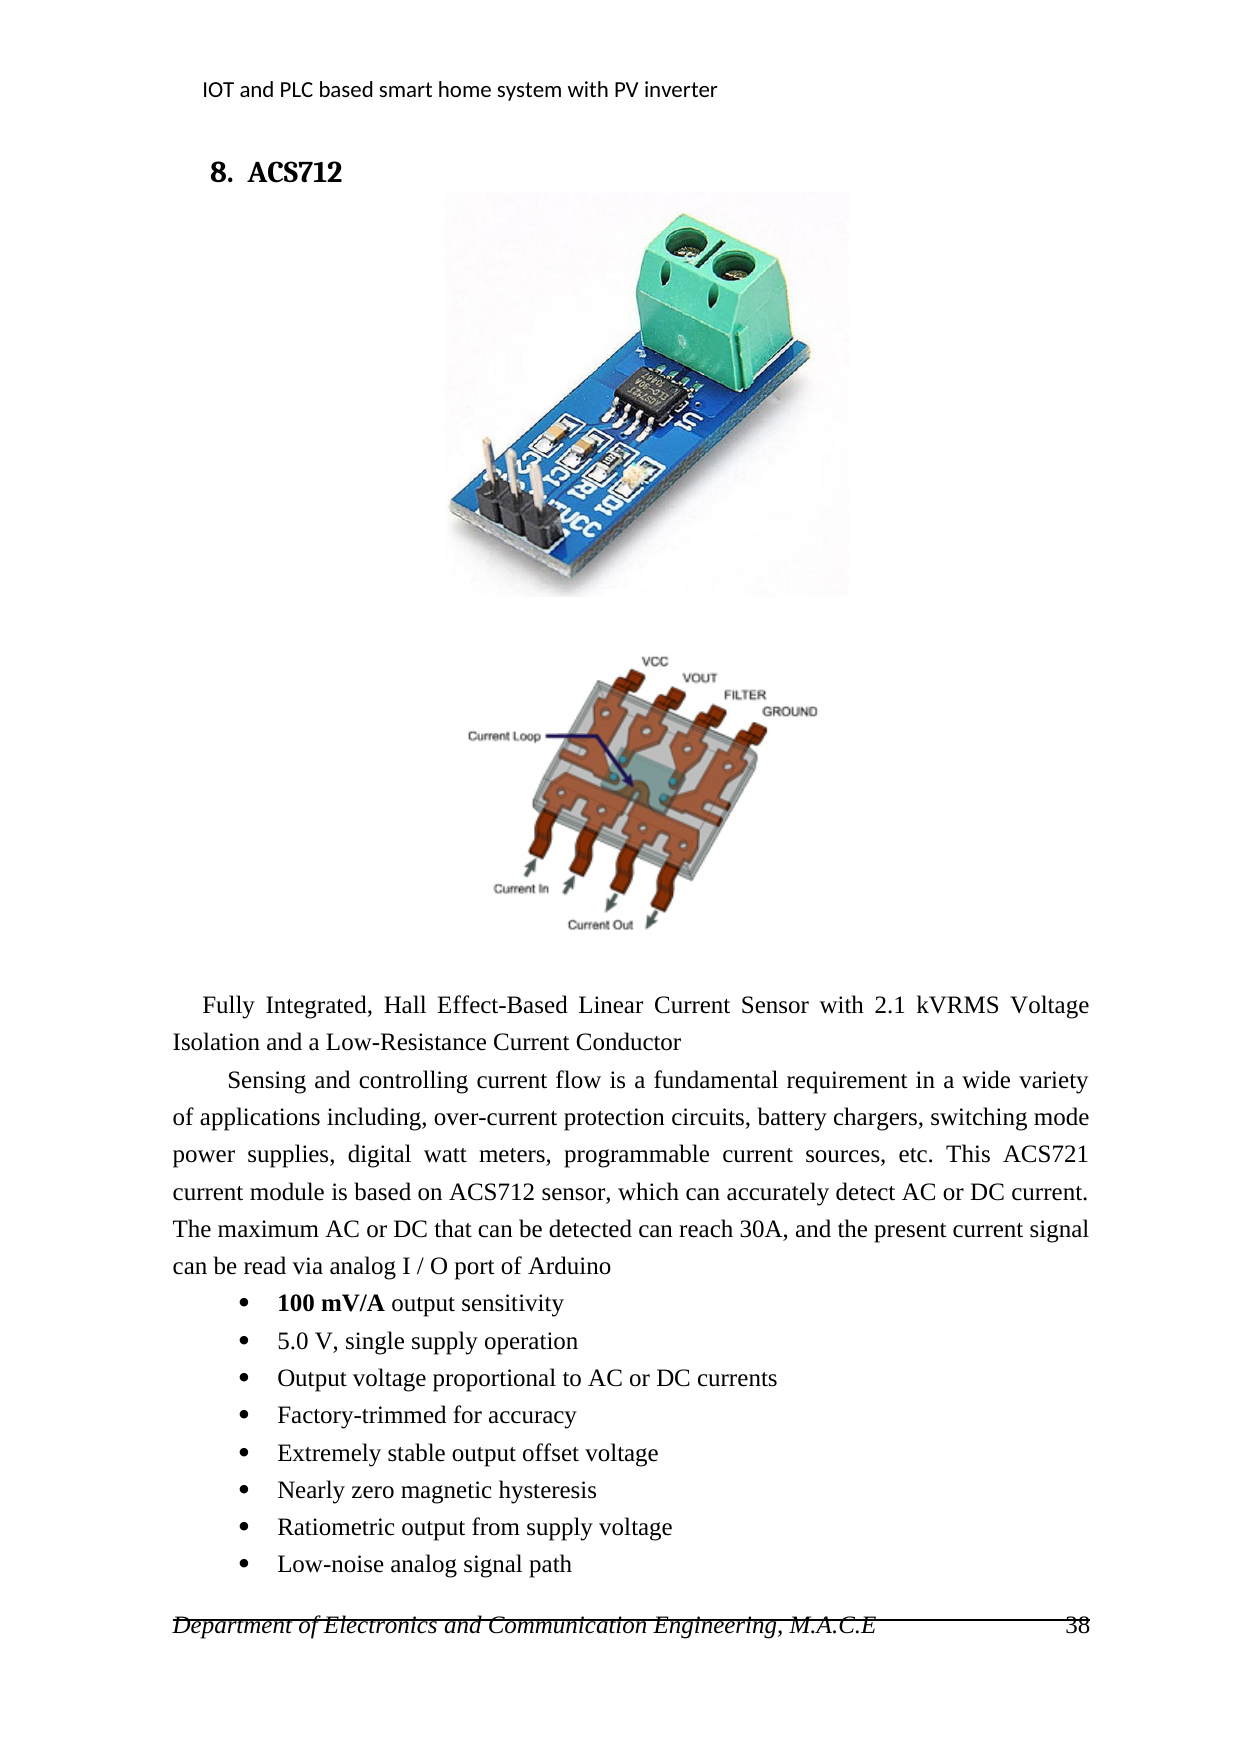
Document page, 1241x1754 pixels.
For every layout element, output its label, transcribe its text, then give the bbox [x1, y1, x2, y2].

subtitle ACS712 [210, 155, 1090, 190]
list Ratiometric output from supply voltage [239, 1512, 1090, 1541]
picture [455, 651, 838, 936]
list 5.0 V, single supply operation [239, 1326, 1090, 1354]
text Sensing and controlling current flow is a fundamental requirement in a wide variety of applications including, over-current protection circuits, battery chargers, switching mode power supplies, digital watt meters, programmable current sources, etc. This ACS721 current module is based on ACS712 sensor, which can accurately detect AC or DC current. The maximum AC or DC that can be detected can reach 30A, and the present current signal can be read via analog I / O port of Arduino [172, 1065, 1090, 1221]
list Output voltage proportional to AC or DC currents [239, 1363, 1090, 1392]
picture [444, 192, 849, 597]
list 100 mV/A output sensitivity [239, 1288, 1090, 1317]
list Factory-trimmed for accuracy [239, 1400, 1090, 1429]
text Sensing and controlling current flow is a fundamental requirement in a wide variety of applications including, over-current protection circuits, battery chargers, switching mode power supplies, digital watt meters, programmable current sources, etc. This ACS721 current module is based on ACS712 sensor, which can accurately detect AC or DC current. The maximum AC or DC that can be detected can reach 30A, and the present current signal can be read via analog I / O port of Arduino [172, 1224, 1090, 1280]
list Low-noise analog signal path [239, 1549, 1090, 1578]
list Nearly zero magnetic hysteresis [239, 1475, 1090, 1504]
list Extremely stable output offset voltage [239, 1438, 1090, 1466]
text Fully Integrated, Hall Effect-Based Linear Current Sensor with 2.1 kVRMS Voltage Isolation and a Low-Resistance Current Conductor [172, 990, 1090, 1056]
